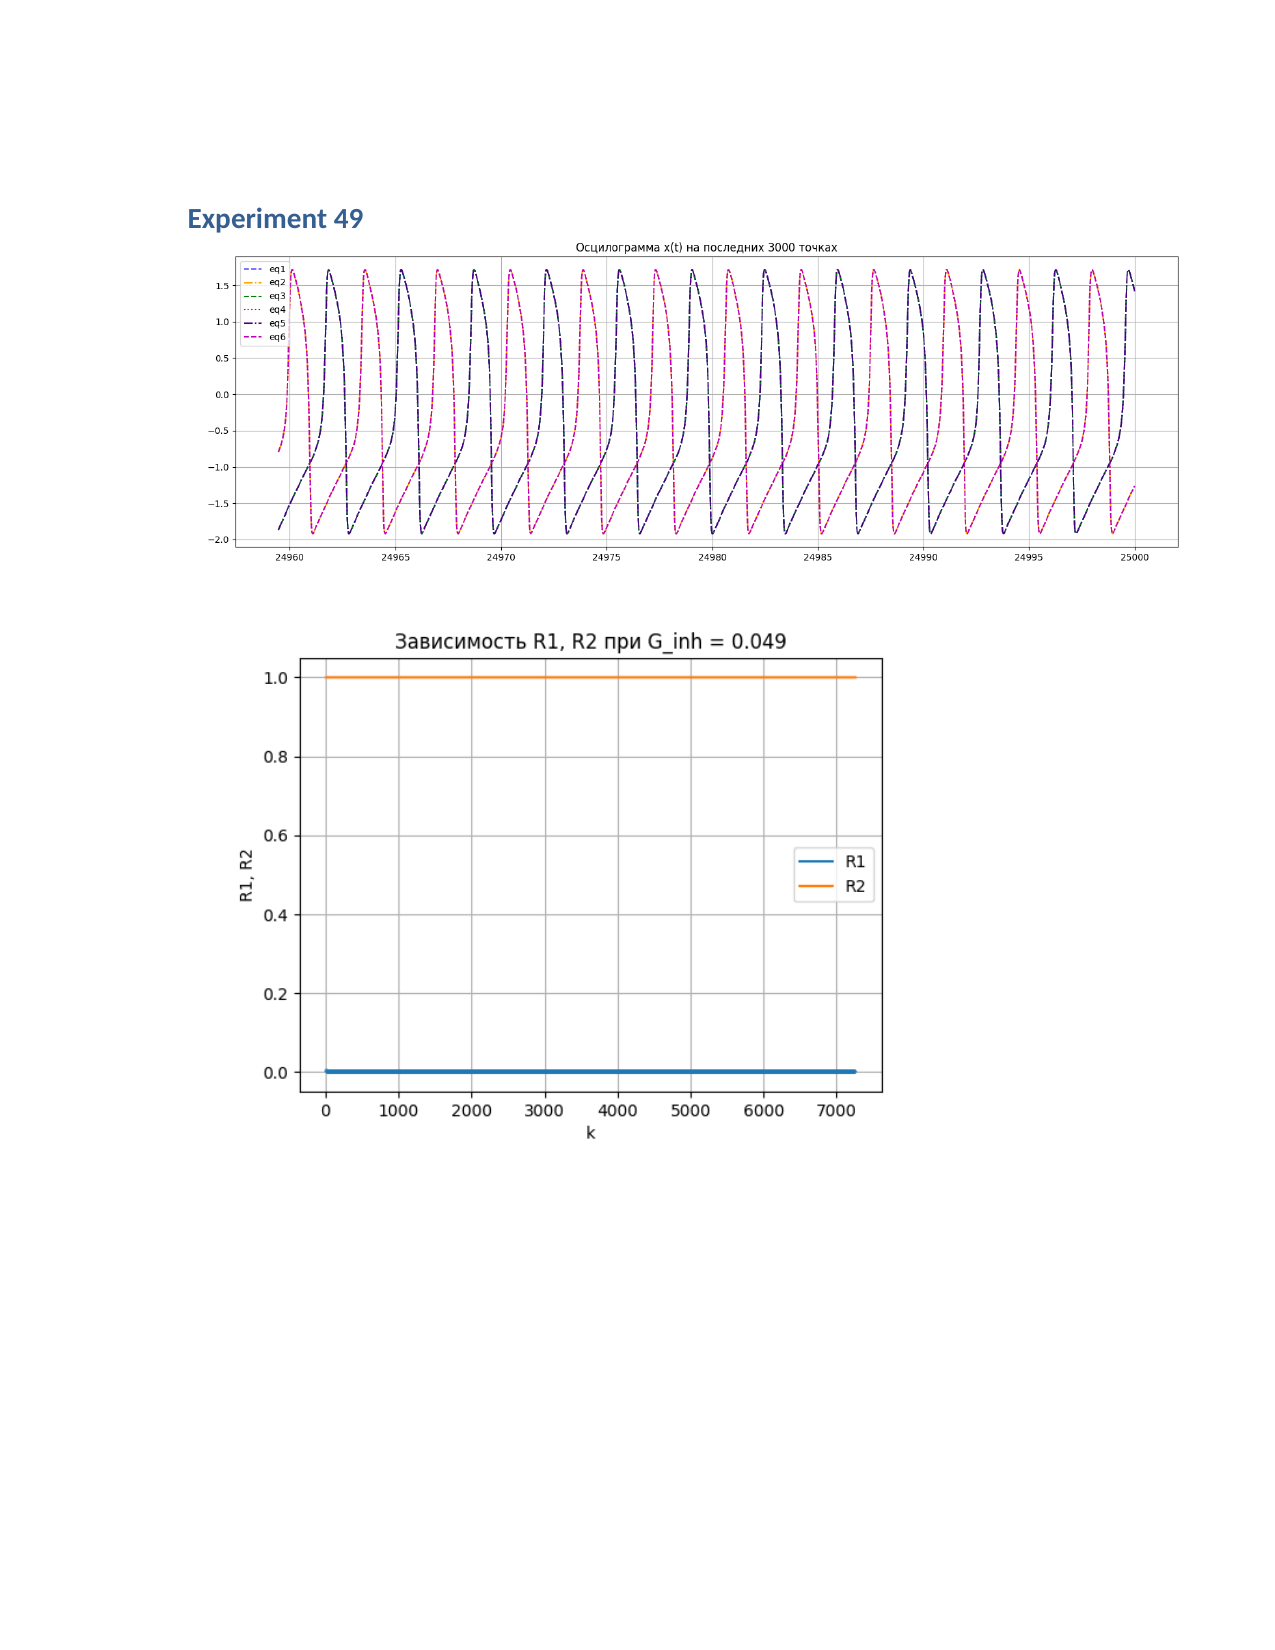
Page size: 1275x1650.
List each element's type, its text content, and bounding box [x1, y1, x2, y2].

subtitle Experiment 49 [187, 200, 1087, 236]
picture [206, 590, 957, 1154]
picture [206, 241, 1182, 566]
